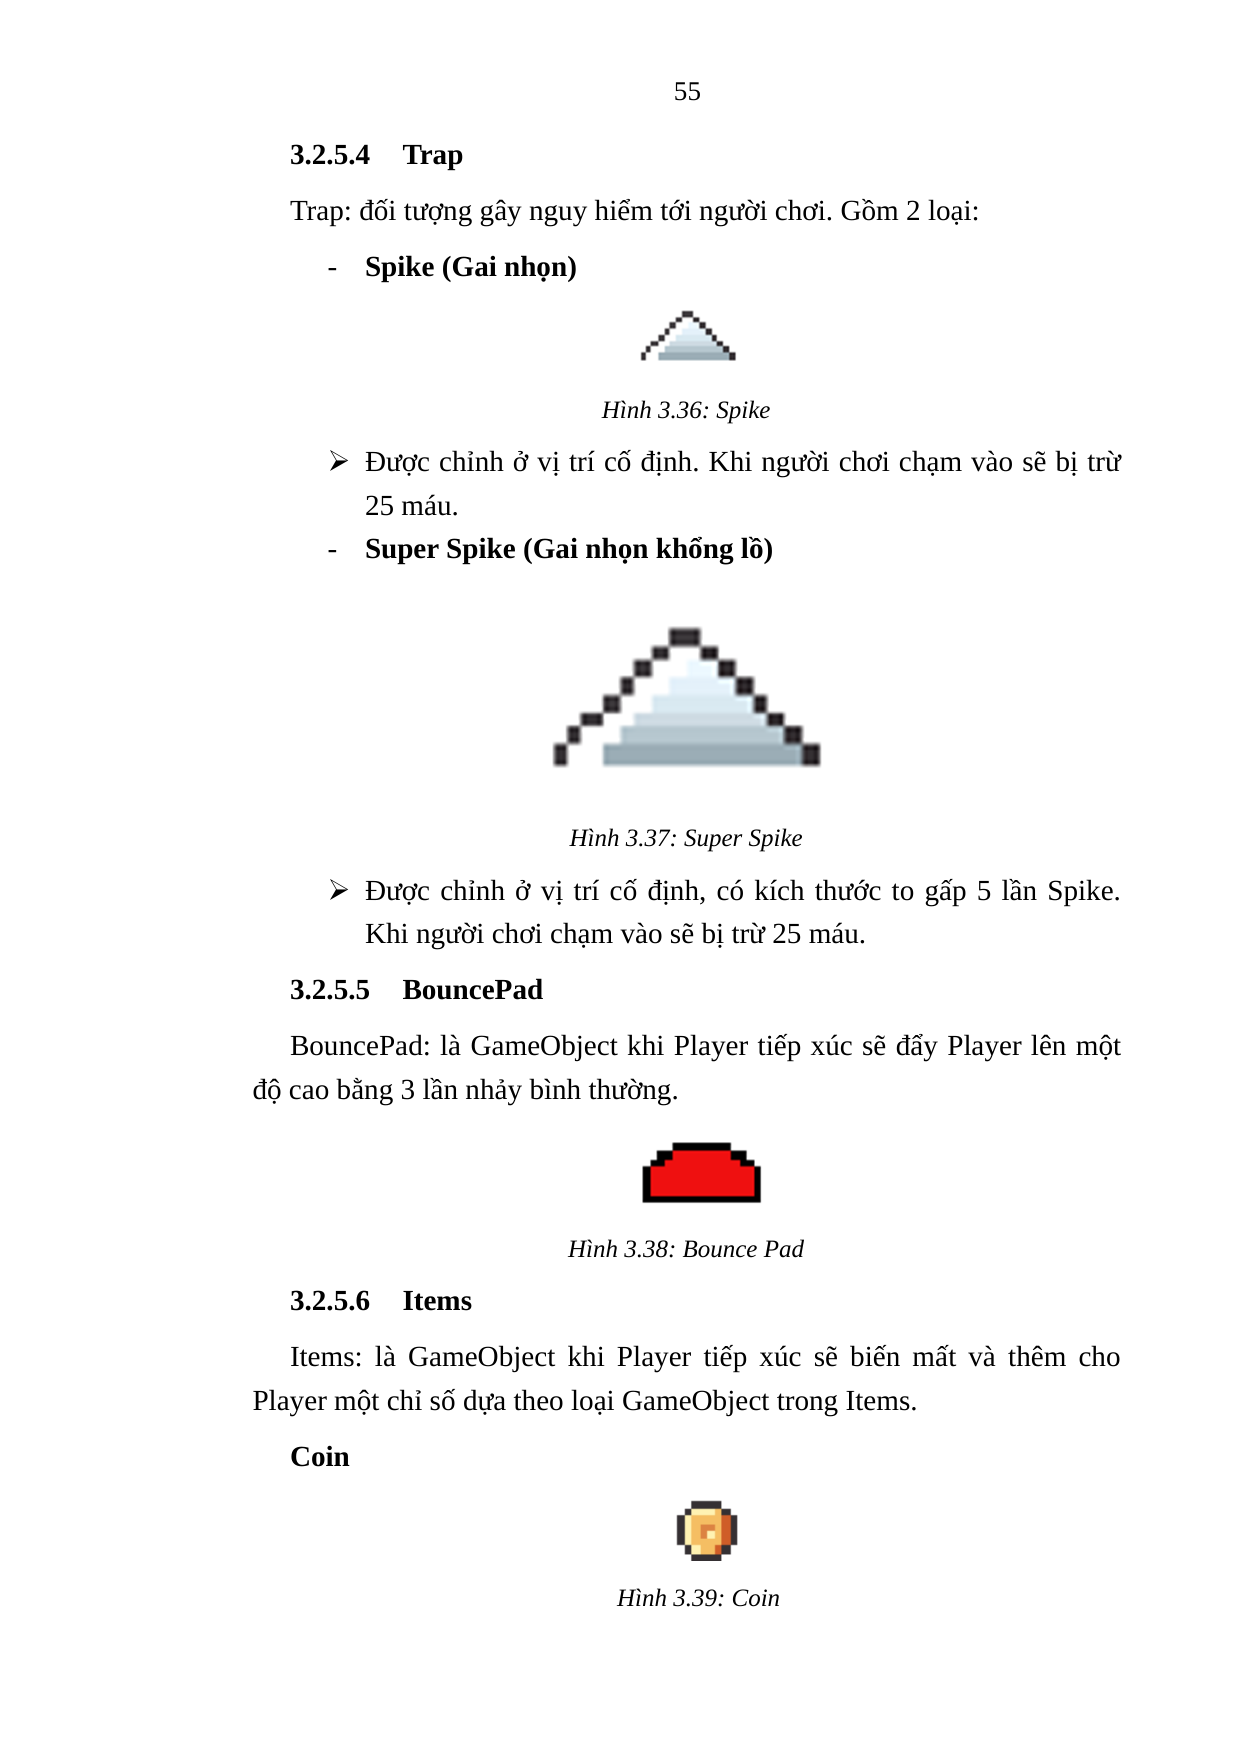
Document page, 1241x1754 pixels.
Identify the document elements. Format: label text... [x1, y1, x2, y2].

text Trap: đối tượng gây nguy hiểm tới người chơi. Gồm 2 loại: [252, 193, 1122, 227]
list Được chỉnh ở vị trí cố định, có kích thước to gấp 5 lần Spike. Khi người chơi chạm vào sẽ bị trừ 25 máu. [327, 873, 1122, 950]
picture [663, 1495, 747, 1561]
list Spike (Gai nhọn) [327, 249, 1122, 283]
text BouncePad: là GameObject khi Player tiếp xúc sẽ đẩy Player lên một độ cao bằng 3 lần nhảy bình thường. [252, 1028, 1122, 1105]
picture [627, 1127, 767, 1212]
list Super Spike (Gai nhọn khổng lồ) [327, 532, 1122, 565]
picture [514, 575, 846, 801]
picture [627, 292, 745, 373]
subtitle Trap [290, 137, 1122, 171]
text Items: là GameObject khi Player tiếp xúc sẽ biến mất và thêm cho Player một chỉ số dựa theo loại GameObject trong Items. [252, 1339, 1122, 1417]
text Coin [252, 1439, 1122, 1473]
list Được chỉnh ở vị trí cố định. Khi người chơi chạm vào sẽ bị trừ 25 máu. [327, 444, 1122, 522]
subtitle BouncePad [290, 972, 1122, 1006]
subtitle Items [290, 1283, 1122, 1317]
